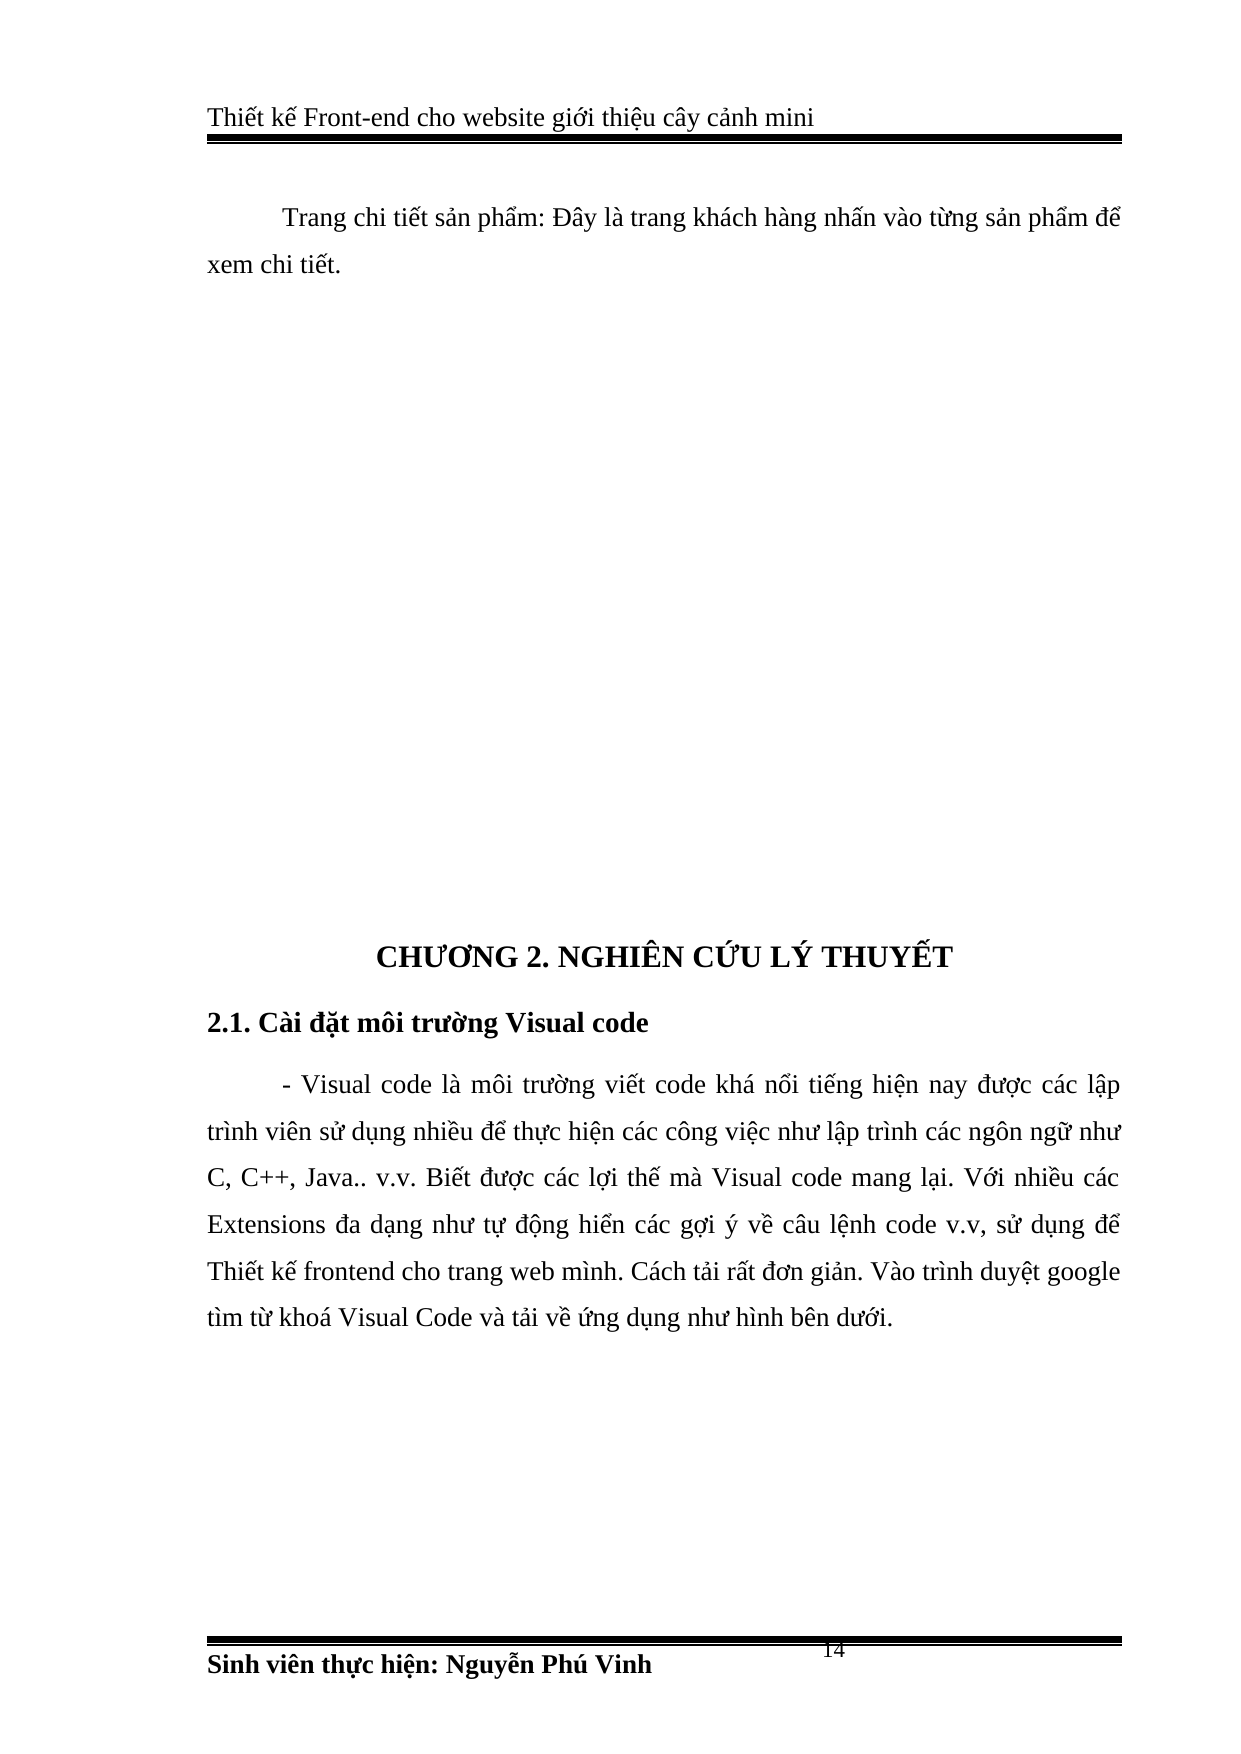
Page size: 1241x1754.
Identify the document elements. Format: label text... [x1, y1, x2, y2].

text - Visual code là môi trường viết code khá nổi tiếng hiện nay được các lập trình viên sử dụng nhiều để thực hiện các công việc như lập trình các ngôn ngữ như C, C++, Java.. v.v. Biết được các lợi thế mà Visual code mang lại. Với nhiều các Extensions đa dạng như tự động hiển các gợi ý về câu lệnh code v.v, sử dụng để Thiết kế frontend cho trang web mình. Cách tải rất đơn giản. Vào trình duyệt google tìm từ khoá Visual Code và tải về ứng dụng như hình bên dưới. [207, 1068, 1122, 1332]
text Trang chi tiết sản phẩm: Đây là trang khách hàng nhấn vào từng sản phẩm để xem chi tiết. [207, 201, 1122, 279]
subtitle Cài đặt môi trường Visual code [207, 1005, 1122, 1039]
subtitle NGHIÊN CỨU LÝ THUYẾT [207, 939, 1122, 975]
